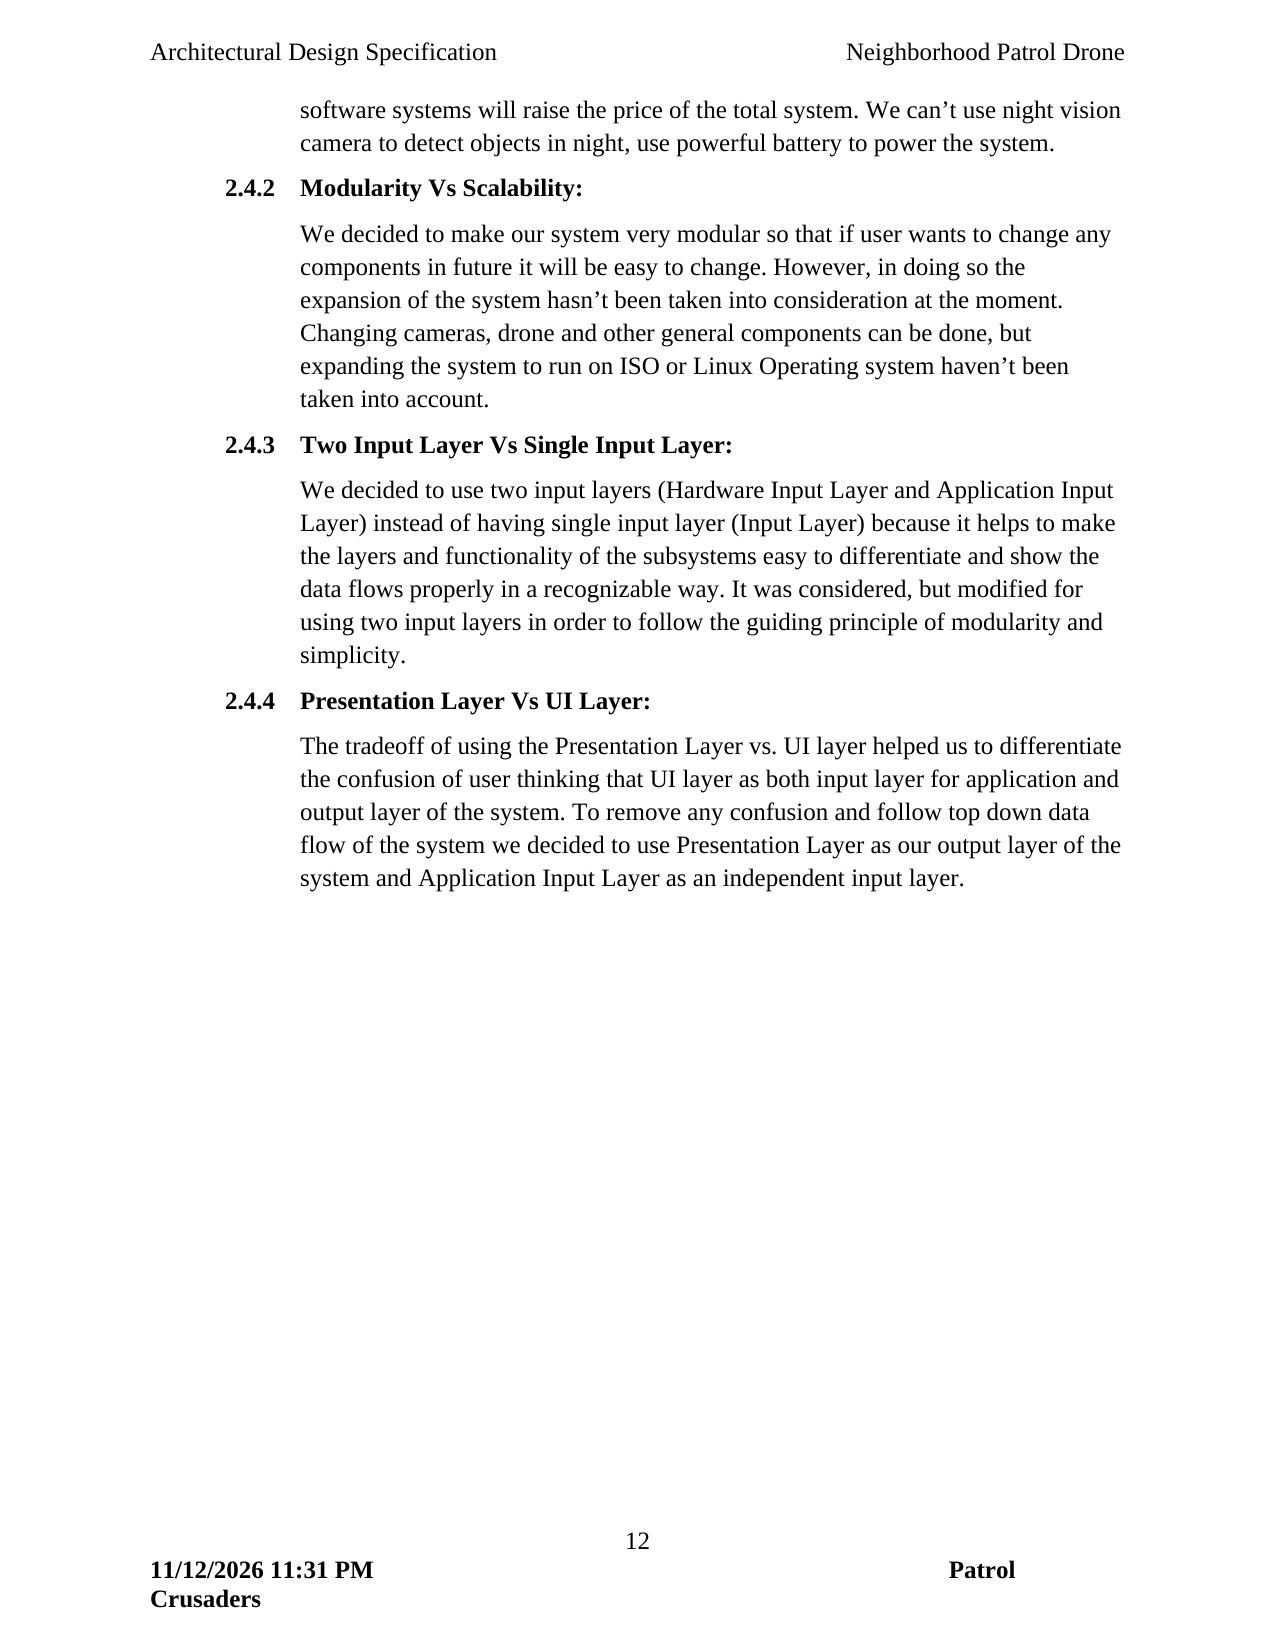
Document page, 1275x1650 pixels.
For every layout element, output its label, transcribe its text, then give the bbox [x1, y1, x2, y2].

subtitle Presentation Layer Vs UI Layer: [225, 686, 1125, 714]
text We decided to make our system very modular so that if user wants to change any components in future it will be easy to change. However, in doing so the expansion of the system hasn’t been taken into consideration at the moment. Changing cameras, drone and other general components can be done, but expanding the system to run on ISO or Linux Operating system haven’t been taken into account. [300, 219, 1125, 413]
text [300, 95, 1125, 157]
text We decided to use two input layers (Hardware Input Layer and Application Input Layer) instead of having single input layer (Input Layer) because it helps to make the layers and functionality of the subsystems easy to differentiate and show the data flows properly in a recognizable way. It was considered, but modified for using two input layers in order to follow the guiding principle of modularity and simplicity. [300, 475, 1125, 669]
subtitle Modularity Vs Scalability: [225, 173, 1125, 202]
text The tradeoff of using the Presentation Layer vs. UI layer helped us to differentiate the confusion of user thinking that UI layer as both input layer for application and output layer of the system. To remove any confusion and follow top down data flow of the system we decided to use Presentation Layer as our output layer of the system and Application Input Layer as an independent input layer. [300, 731, 1125, 892]
subtitle Two Input Layer Vs Single Input Layer: [225, 430, 1125, 458]
